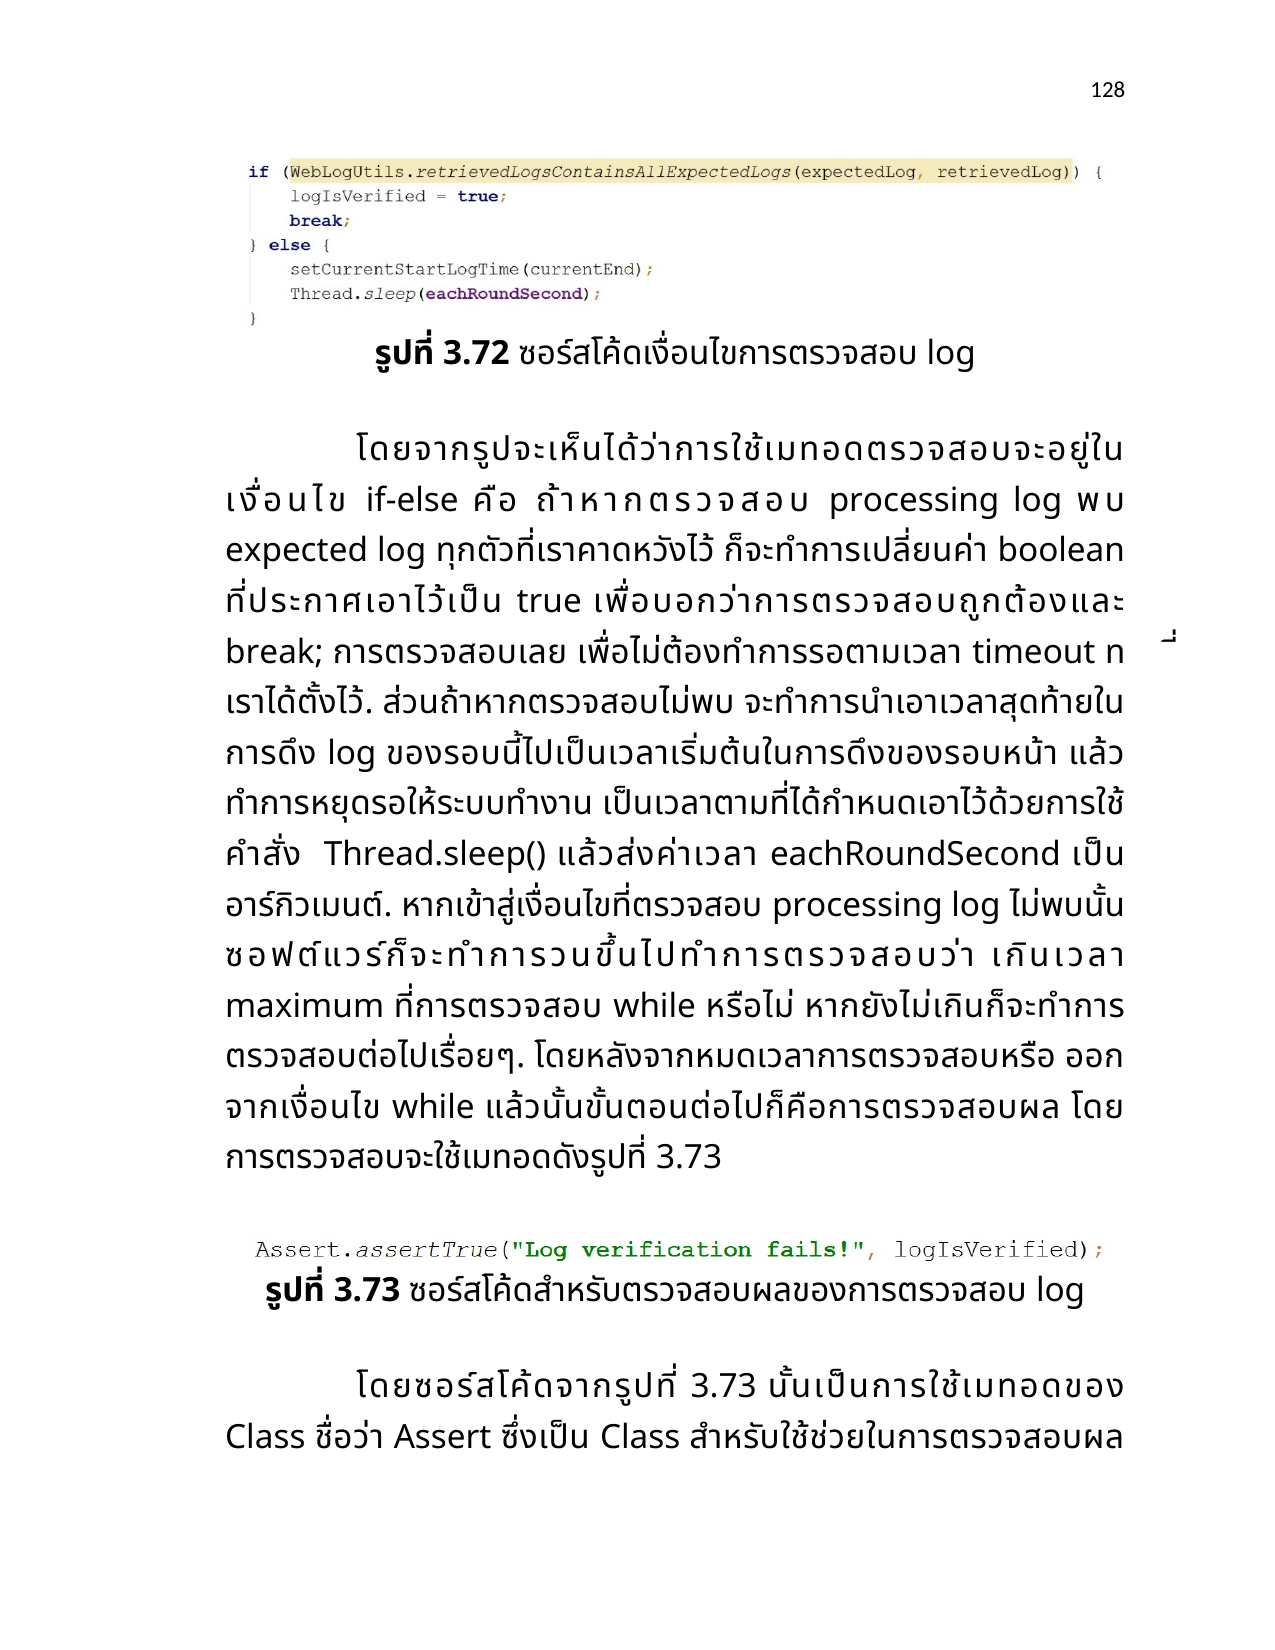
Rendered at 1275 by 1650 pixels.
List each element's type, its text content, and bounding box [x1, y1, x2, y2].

text รูปที่ 3.73 ซอร์สโค้ดสำหรับตรวจสอบผลของการตรวจสอบ log [225, 1266, 1125, 1316]
picture [247, 1229, 1113, 1266]
text โดยจากรูปจะเห็นได้ว่าการใช้เมทอดตรวจสอบจะอยู่ในเงื่อนไข if-else คือ ถ้าหากตรวจสอบ processing log พบ expected log ทุกตัวที่เราคาดหวังไว้ ก็จะทำการเปลี่ยนค่า boolean ที่ประกาศเอาไว้เป็น true เพื่อบอกว่าการตรวจสอบถูกต้องและ break; การตรวจสอบเลย เพื่อไม่ต้องทำการรอตามเวลา timeout ที่เราได้ตั้งไว้. ส่วนถ้าหากตรวจสอบไม่พบ จะทำการนำเอาเวลาสุดท้ายในการดึง log ของรอบนี้ไปเป็นเวลาเริ่มต้นในการดึงของรอบหน้า แล้วทำการหยุดรอให้ระบบทำงาน เป็นเวลาตามที่ได้กำหนดเอาไว้ด้วยการใช้คำสั่ง Thread.sleep() แล้วส่งค่าเวลา eachRoundSecond เป็นอาร์กิวเมนต์. หากเข้าสู่เงื่อนไขที่ตรวจสอบ processing log ไม่พบนั้น ซอฟต์แวร์ก็จะทำการวนขึ้นไปทำการตรวจสอบว่า เกินเวลา maximum ที่การตรวจสอบ while หรือไม่ หากยังไม่เกินก็จะทำการตรวจสอบต่อไปเรื่อยๆ. โดยหลังจากหมดเวลาการตรวจสอบหรือ ออกจากเงื่อนไข while แล้วนั้นขั้นตอนต่อไปก็คือการตรวจสอบผล โดยการตรวจสอบจะใช้เมทอดดังรูปที่ 3.73 [225, 425, 1125, 1184]
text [225, 1362, 1125, 1463]
picture [242, 150, 1108, 330]
text รูปที่ 3.72 ซอร์สโค้ดเงื่อนไขการตรวจสอบ log [225, 329, 1125, 380]
